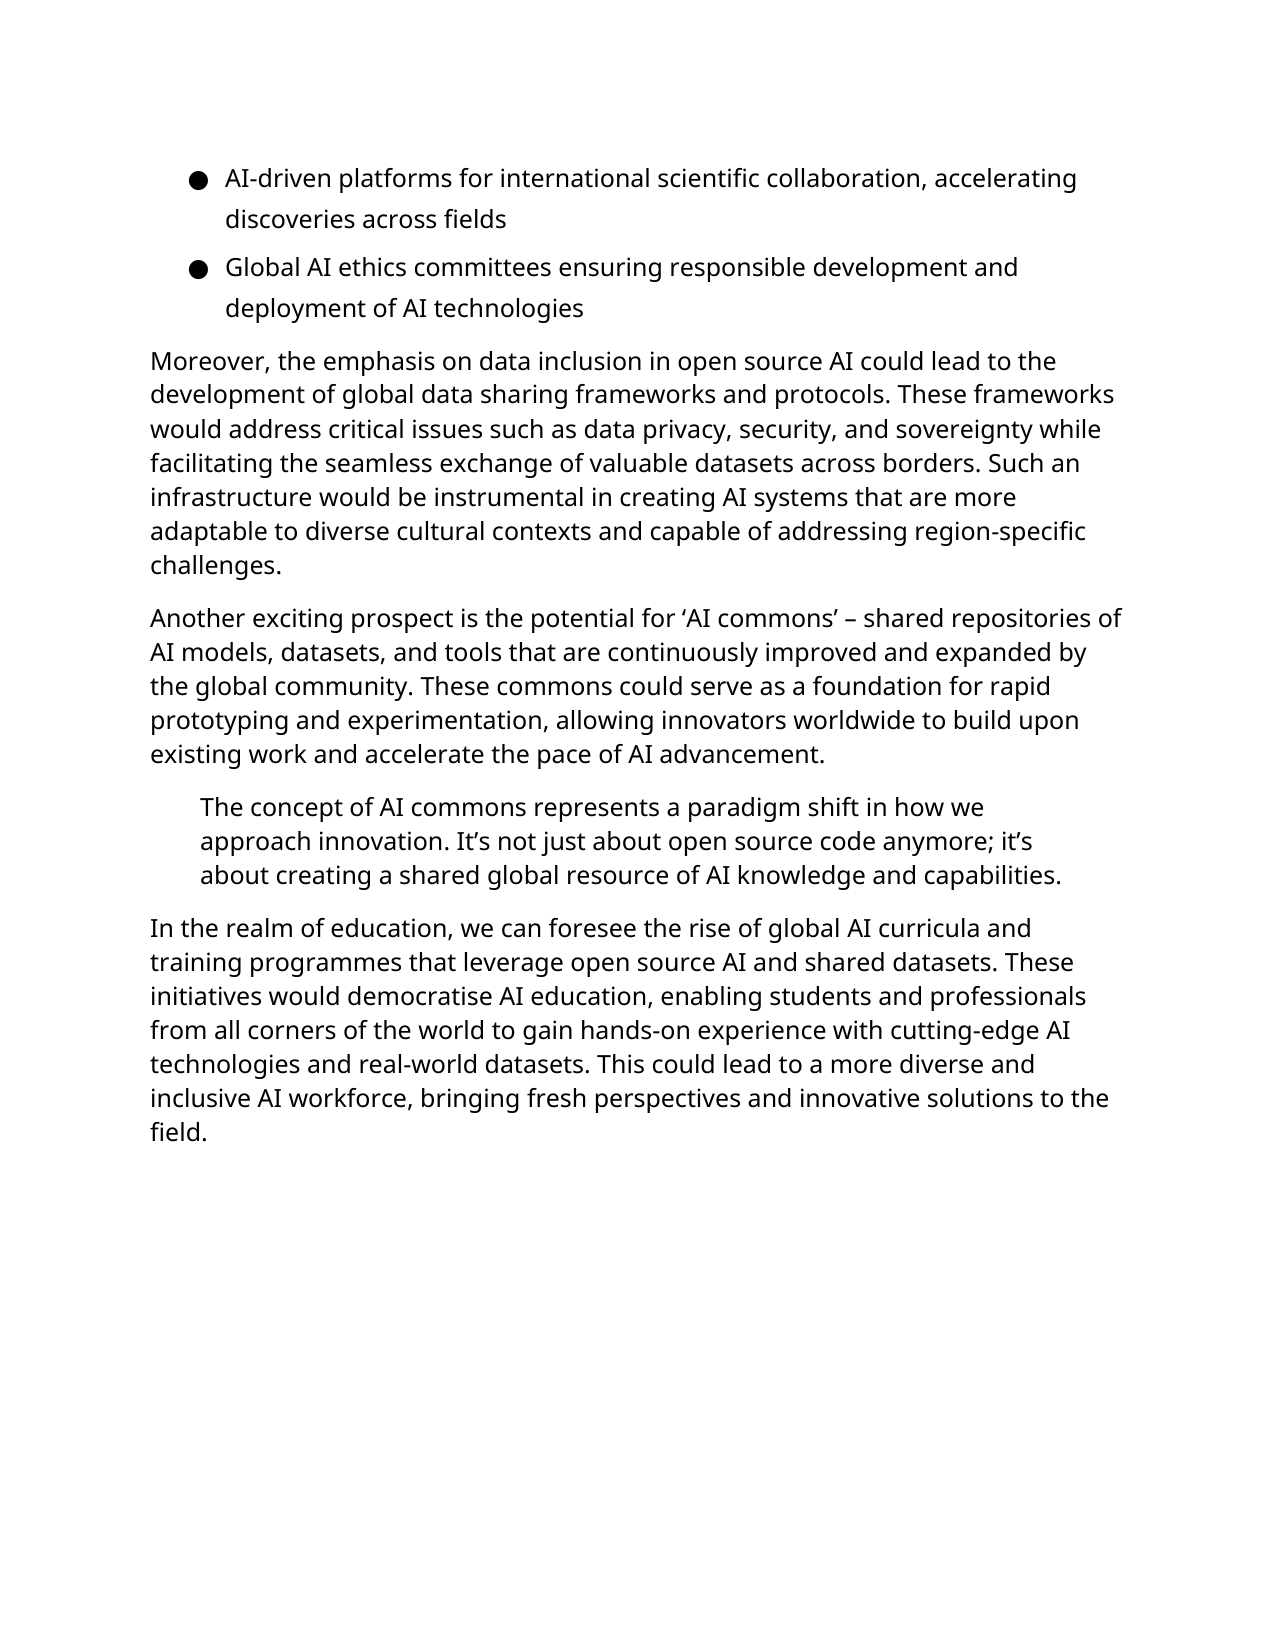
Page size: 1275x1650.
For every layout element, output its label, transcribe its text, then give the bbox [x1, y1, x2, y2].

text The concept of AI commons represents a paradigm shift in how we approach innovation. It’s not just about open source code anymore; it’s about creating a shared global resource of AI knowledge and capabilities. [200, 789, 1075, 892]
list Global AI ethics committees ensuring responsible development and deployment of AI technologies [187, 239, 1125, 324]
text Moreover, the emphasis on data inclusion in open source AI could lead to the development of global data sharing frameworks and protocols. These frameworks would address critical issues such as data privacy, security, and sovereignty while facilitating the seamless exchange of valuable datasets across borders. Such an infrastructure would be instrumental in creating AI systems that are more adaptable to diverse cultural contexts and capable of addressing region-specific challenges. [150, 343, 1125, 582]
text Another exciting prospect is the potential for ‘AI commons’ – shared repositories of AI models, datasets, and tools that are continuously improved and expanded by the global community. These commons could serve as a foundation for rapid prototyping and experimentation, allowing innovators worldwide to build upon existing work and accelerate the pace of AI advancement. [150, 600, 1125, 771]
text In the realm of education, we can foresee the rise of global AI curricula and training programmes that leverage open source AI and shared datasets. These initiatives would democratise AI education, enabling students and professionals from all corners of the world to gain hands-on experience with cutting-edge AI technologies and real-world datasets. This could lead to a more diverse and inclusive AI workforce, bringing fresh perspectives and innovative solutions to the field. [150, 910, 1125, 1149]
list AI-driven platforms for international scientific collaboration, accelerating discoveries across fields [187, 150, 1125, 235]
